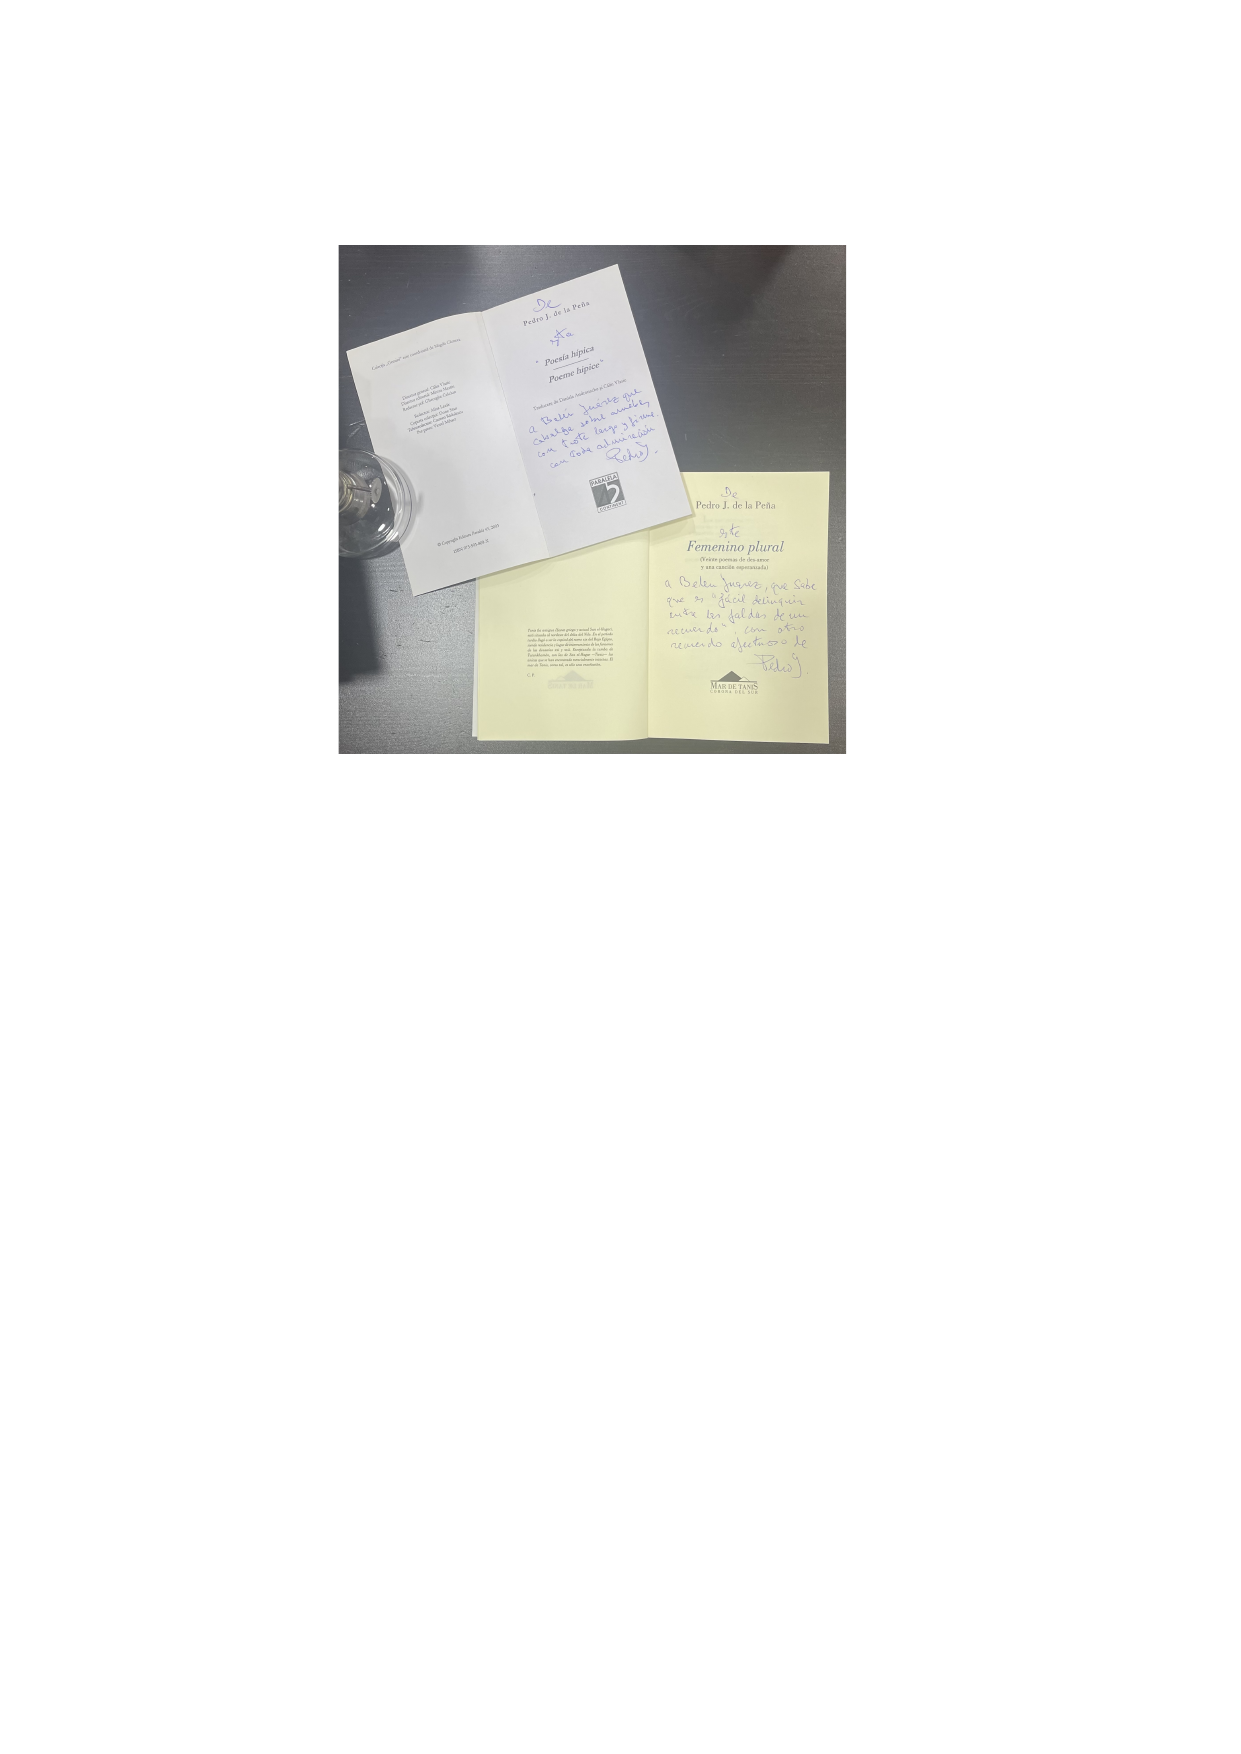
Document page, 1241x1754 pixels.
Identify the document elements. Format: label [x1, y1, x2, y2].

picture [338, 245, 847, 754]
